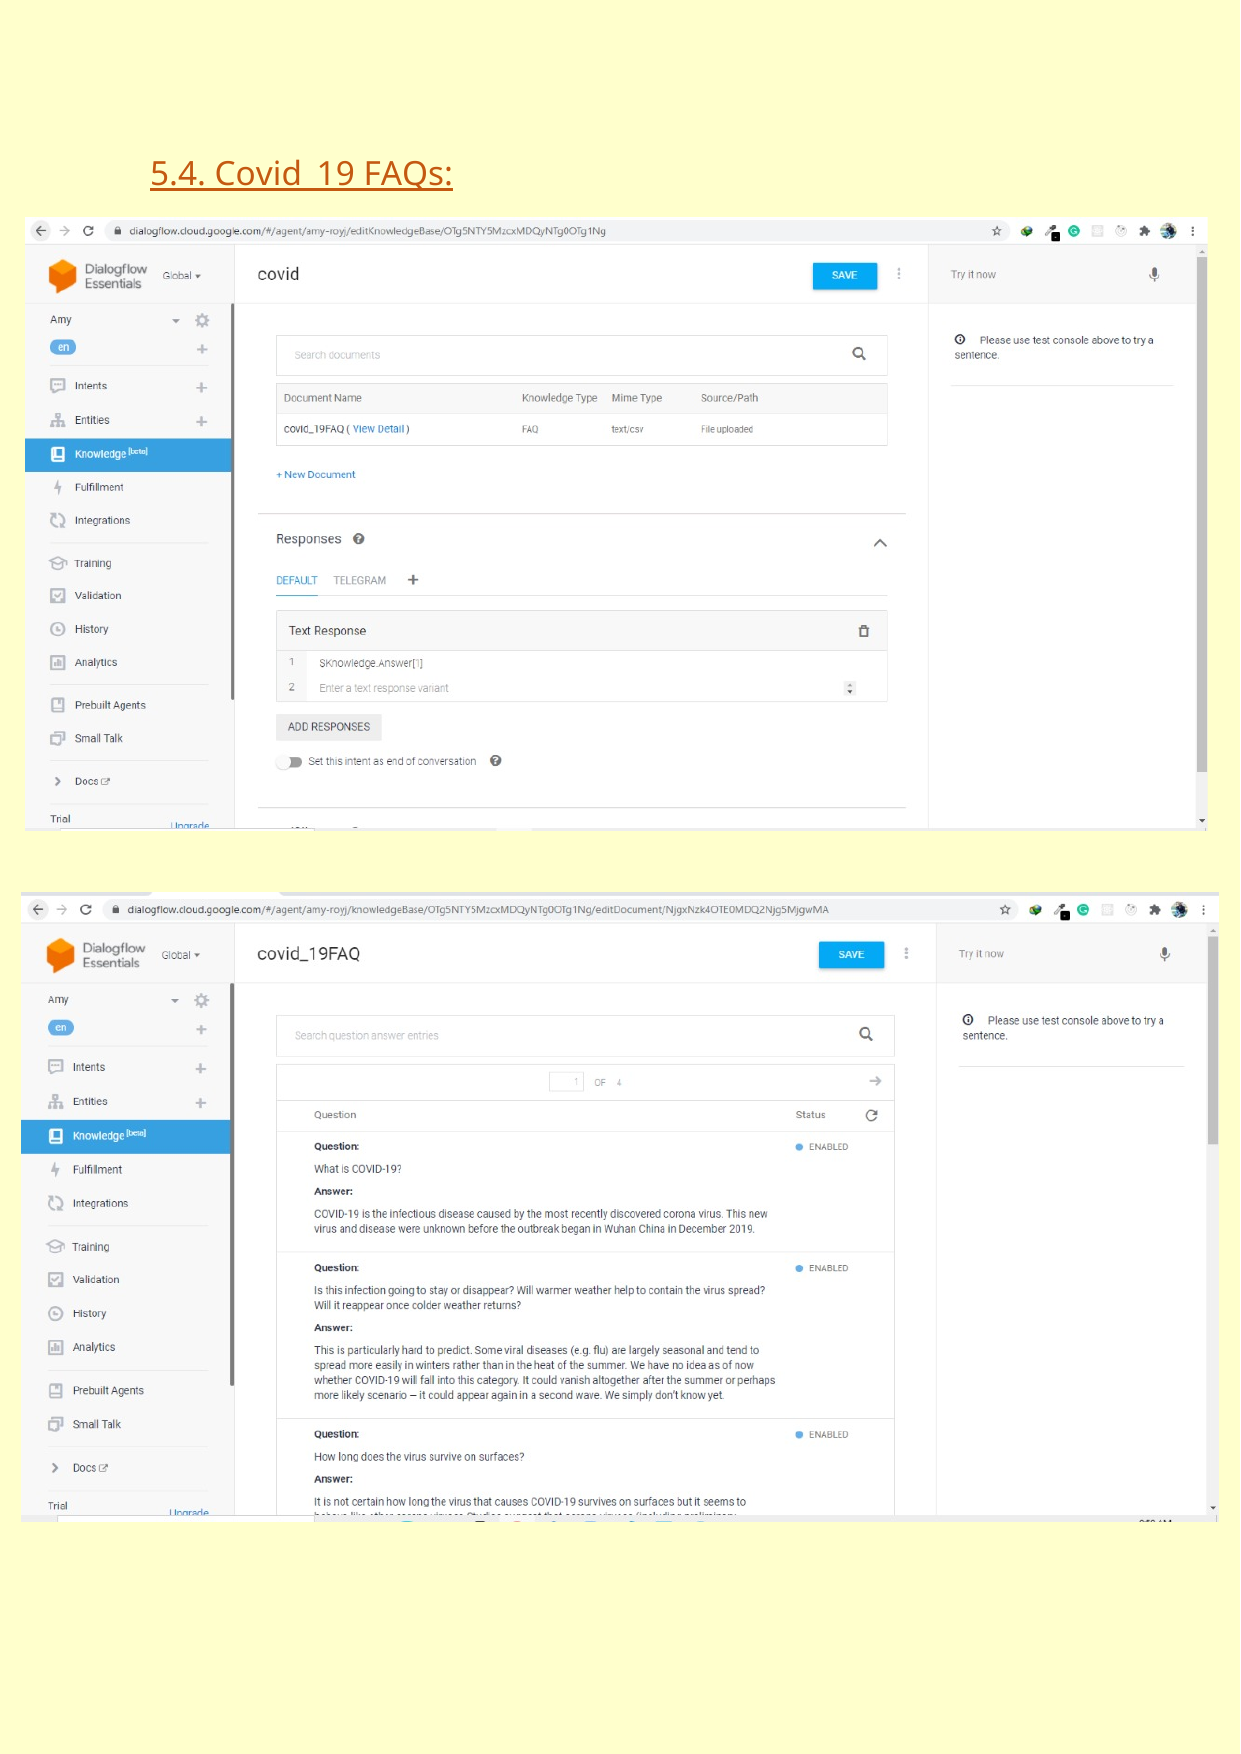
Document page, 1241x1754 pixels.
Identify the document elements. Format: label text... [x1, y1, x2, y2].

picture [21, 892, 1219, 1522]
picture [25, 217, 1208, 831]
text 5.4. Covid_19 FAQs: [150, 150, 1090, 195]
